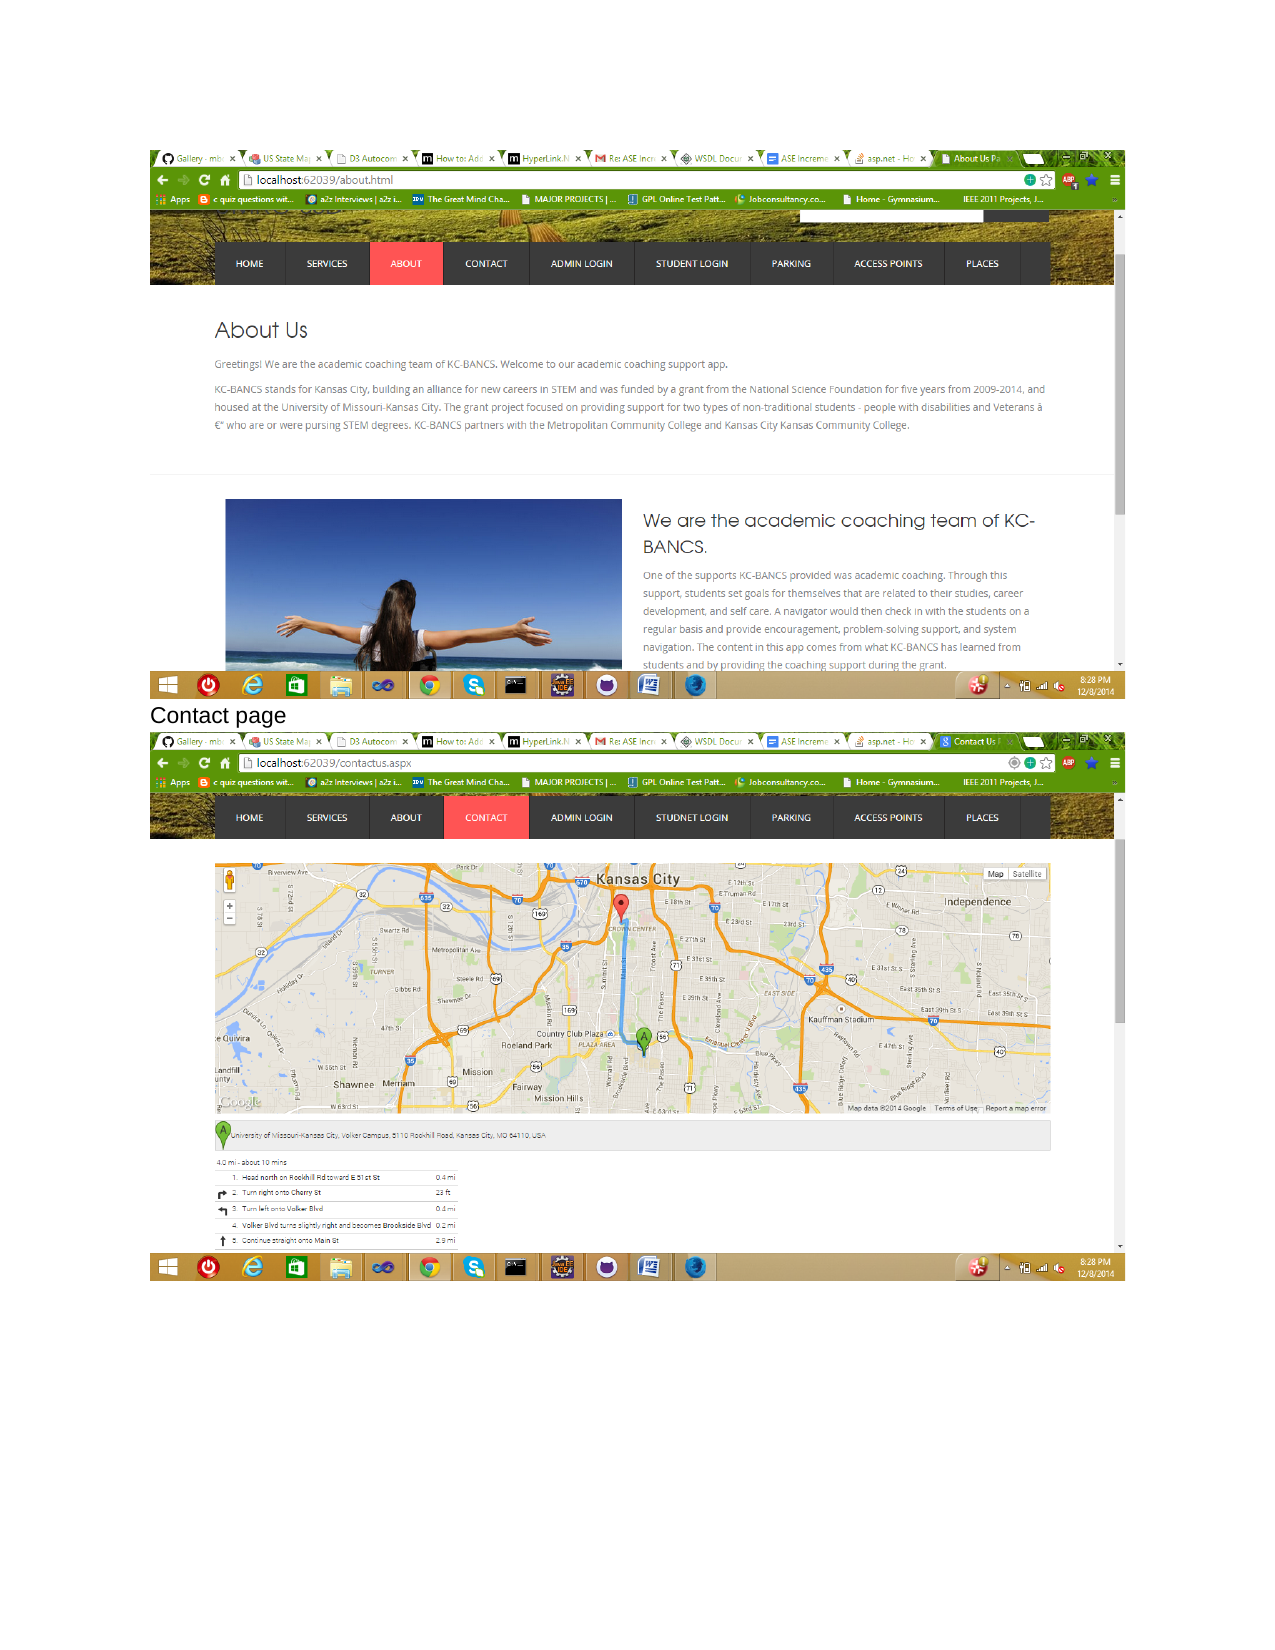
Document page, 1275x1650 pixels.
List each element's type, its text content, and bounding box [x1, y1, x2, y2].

picture [150, 150, 1125, 699]
text Contact page [150, 702, 1125, 728]
picture [150, 732, 1125, 1281]
